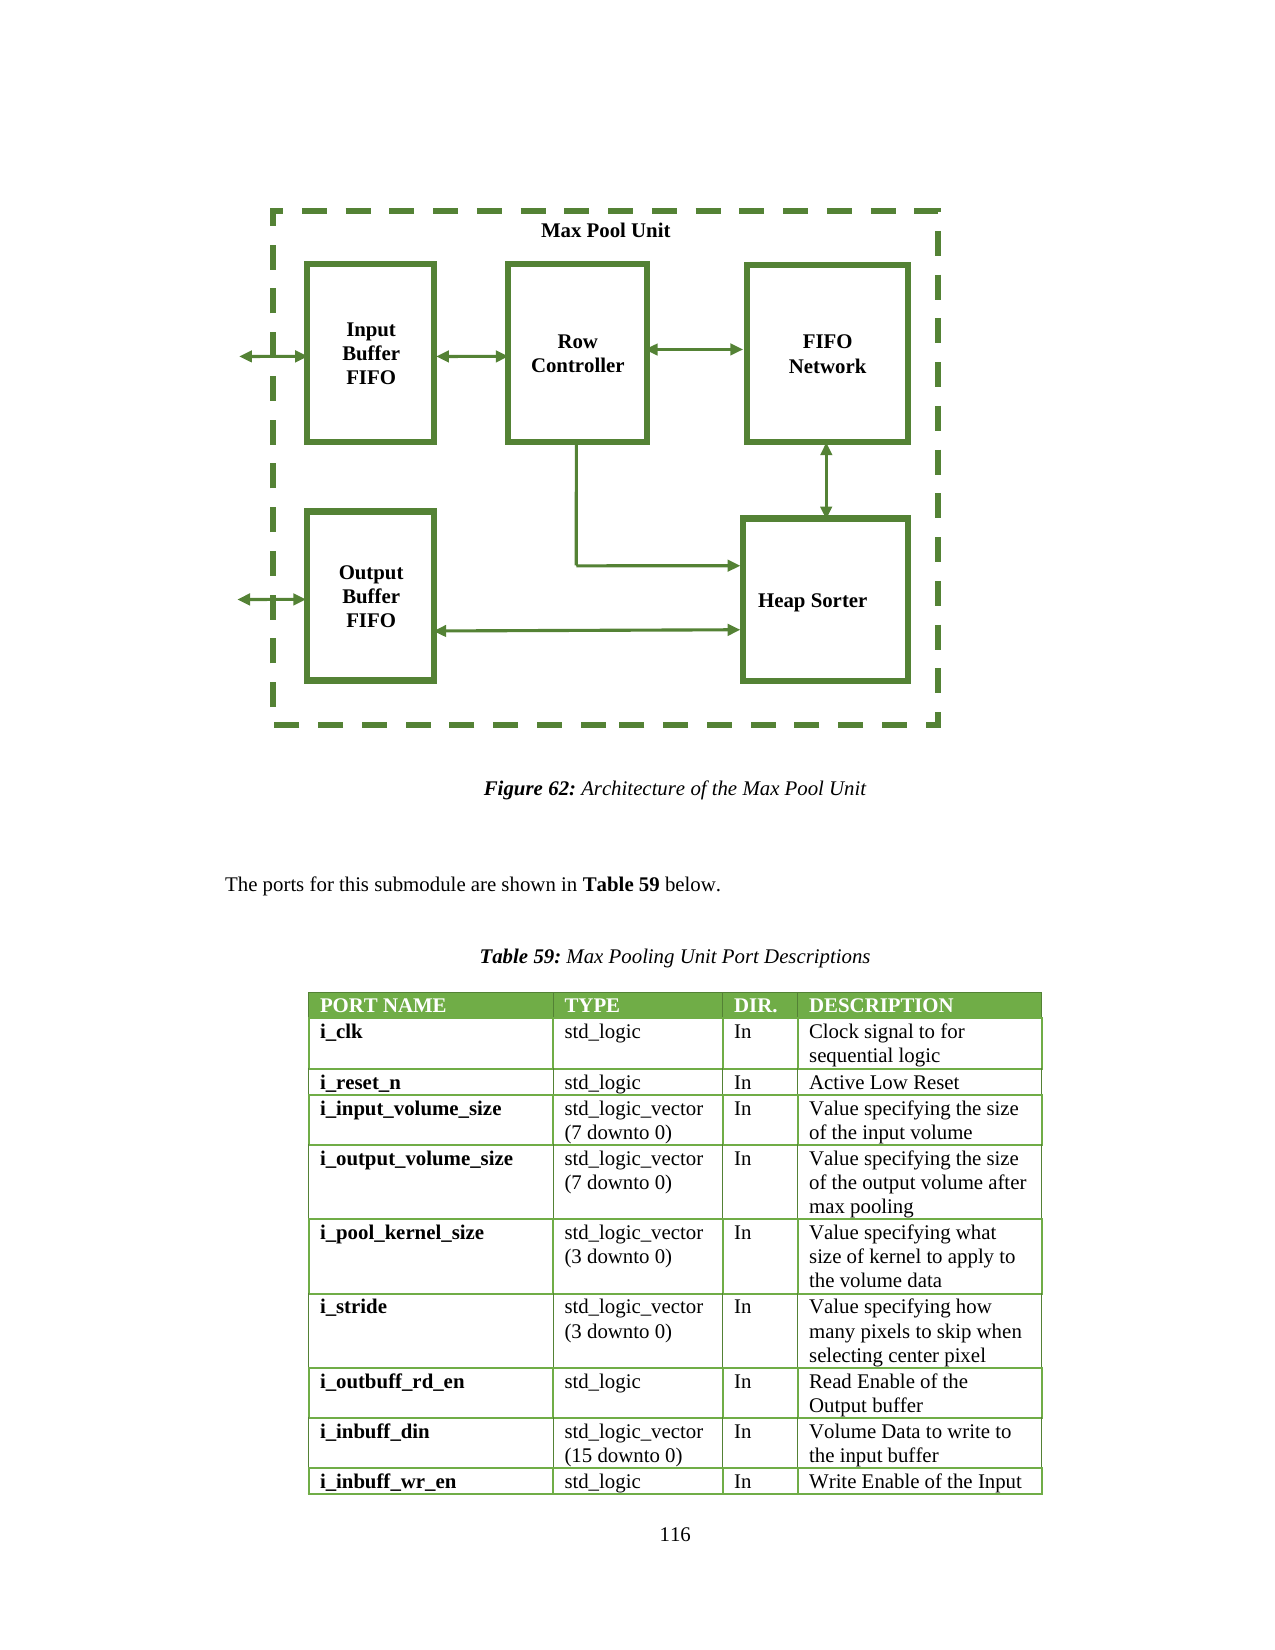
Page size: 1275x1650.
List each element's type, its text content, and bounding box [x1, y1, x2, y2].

text Figure 62: Architecture of the Max Pool Unit [225, 776, 1125, 800]
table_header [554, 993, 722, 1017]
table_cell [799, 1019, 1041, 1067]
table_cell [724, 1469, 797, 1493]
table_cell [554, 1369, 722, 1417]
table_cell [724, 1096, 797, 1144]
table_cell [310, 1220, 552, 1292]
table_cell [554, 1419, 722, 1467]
text The ports for this submodule are shown in Table 59 below. [225, 872, 1125, 896]
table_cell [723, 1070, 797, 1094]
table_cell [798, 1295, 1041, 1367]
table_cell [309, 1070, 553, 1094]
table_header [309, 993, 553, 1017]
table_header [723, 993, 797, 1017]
text Table 59: Max Pooling Unit Port Descriptions [225, 944, 1125, 968]
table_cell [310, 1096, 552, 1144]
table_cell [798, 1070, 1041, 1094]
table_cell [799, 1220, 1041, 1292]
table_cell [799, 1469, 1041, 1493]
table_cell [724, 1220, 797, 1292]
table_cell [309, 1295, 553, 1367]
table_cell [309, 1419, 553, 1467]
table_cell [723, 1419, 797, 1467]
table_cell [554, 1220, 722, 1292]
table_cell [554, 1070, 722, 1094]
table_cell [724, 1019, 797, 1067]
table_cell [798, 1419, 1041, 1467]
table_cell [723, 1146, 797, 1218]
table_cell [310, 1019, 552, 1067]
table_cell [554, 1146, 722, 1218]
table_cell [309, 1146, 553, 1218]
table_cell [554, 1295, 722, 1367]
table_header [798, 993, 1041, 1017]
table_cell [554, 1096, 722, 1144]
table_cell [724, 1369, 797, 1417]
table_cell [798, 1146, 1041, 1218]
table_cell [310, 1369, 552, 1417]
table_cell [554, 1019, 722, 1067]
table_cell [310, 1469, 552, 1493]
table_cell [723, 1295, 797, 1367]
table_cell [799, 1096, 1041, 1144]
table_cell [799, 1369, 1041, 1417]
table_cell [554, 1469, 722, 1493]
